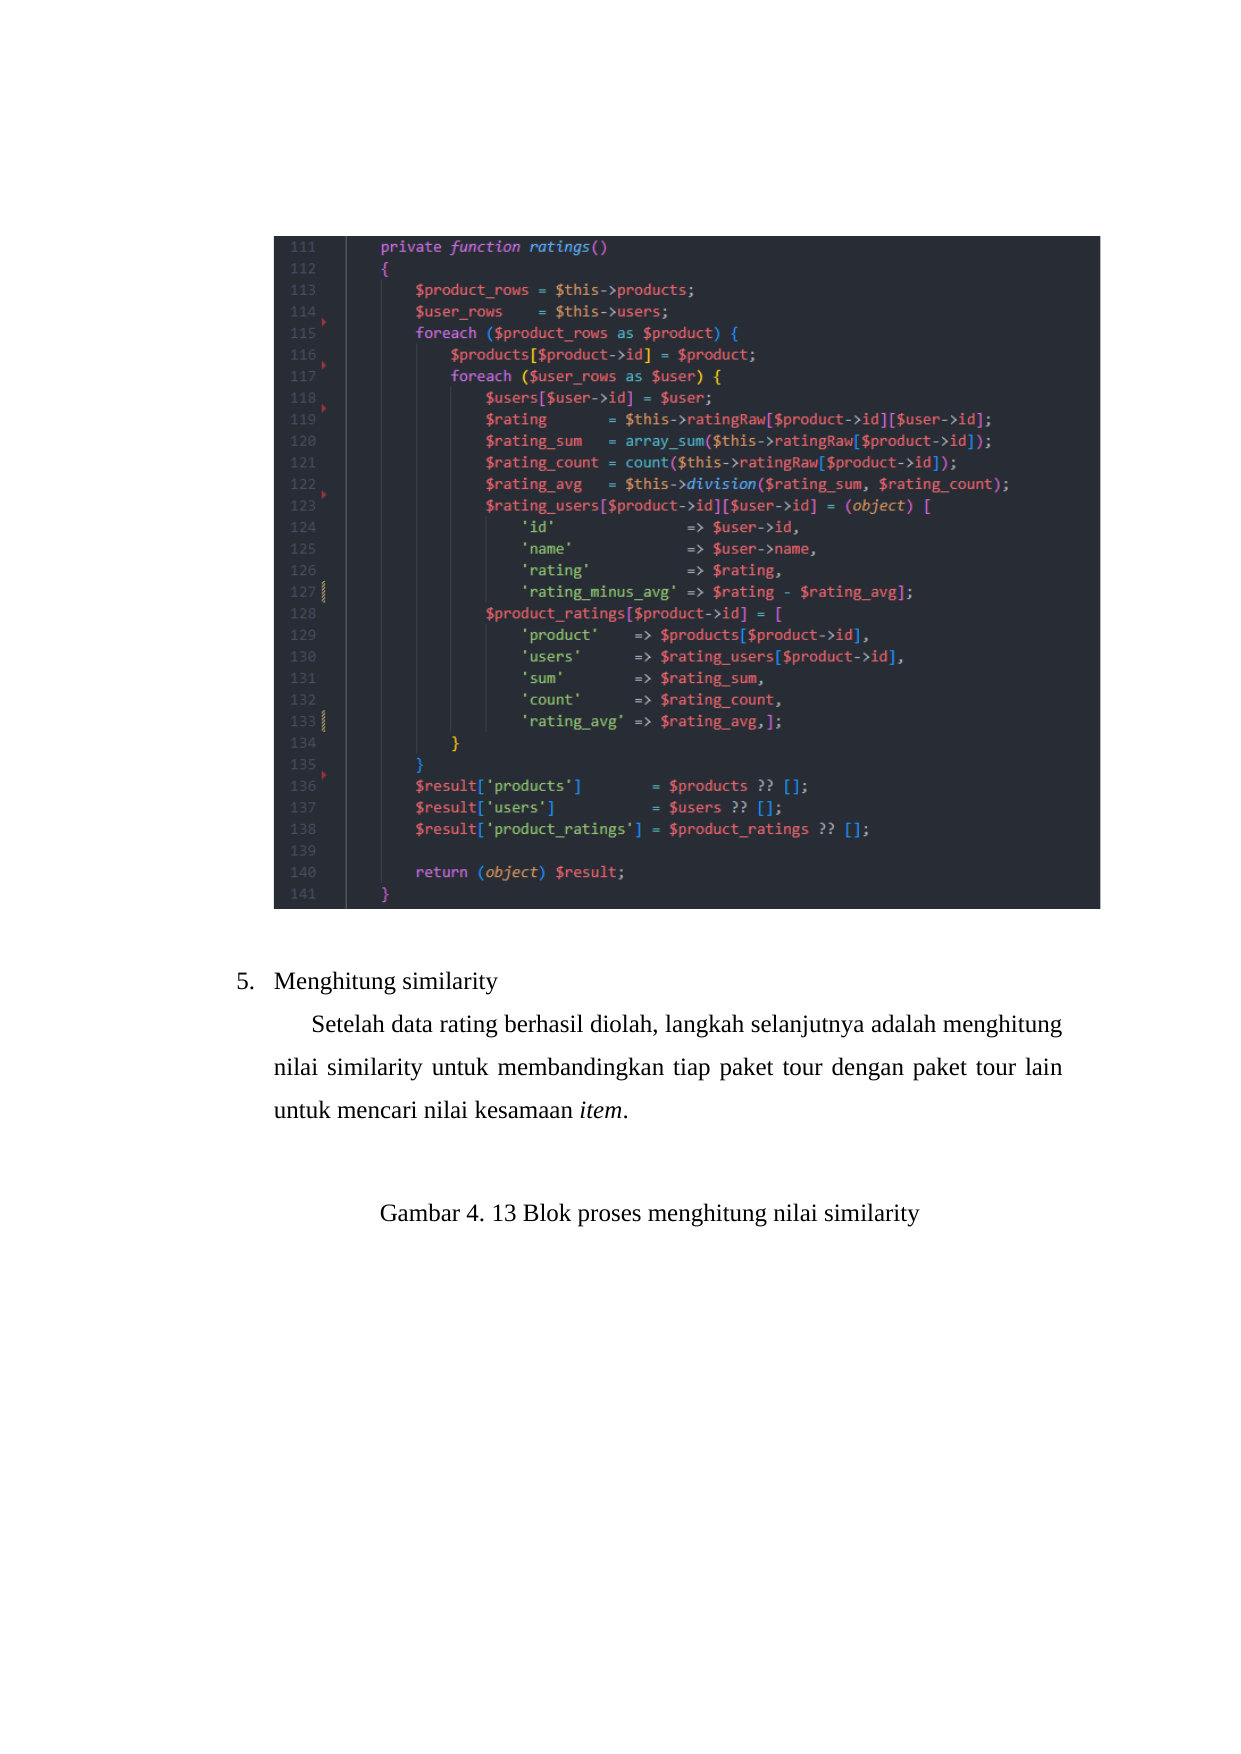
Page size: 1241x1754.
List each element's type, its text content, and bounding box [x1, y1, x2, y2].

list Setelah data rating berhasil diolah, langkah selanjutnya adalah menghitung nilai similarity untuk membandingkan tiap paket tour dengan paket tour lain untuk mencari nilai kesamaan item. [274, 1009, 1063, 1124]
list Menghitung similarity [236, 966, 1063, 995]
picture [273, 236, 1101, 909]
